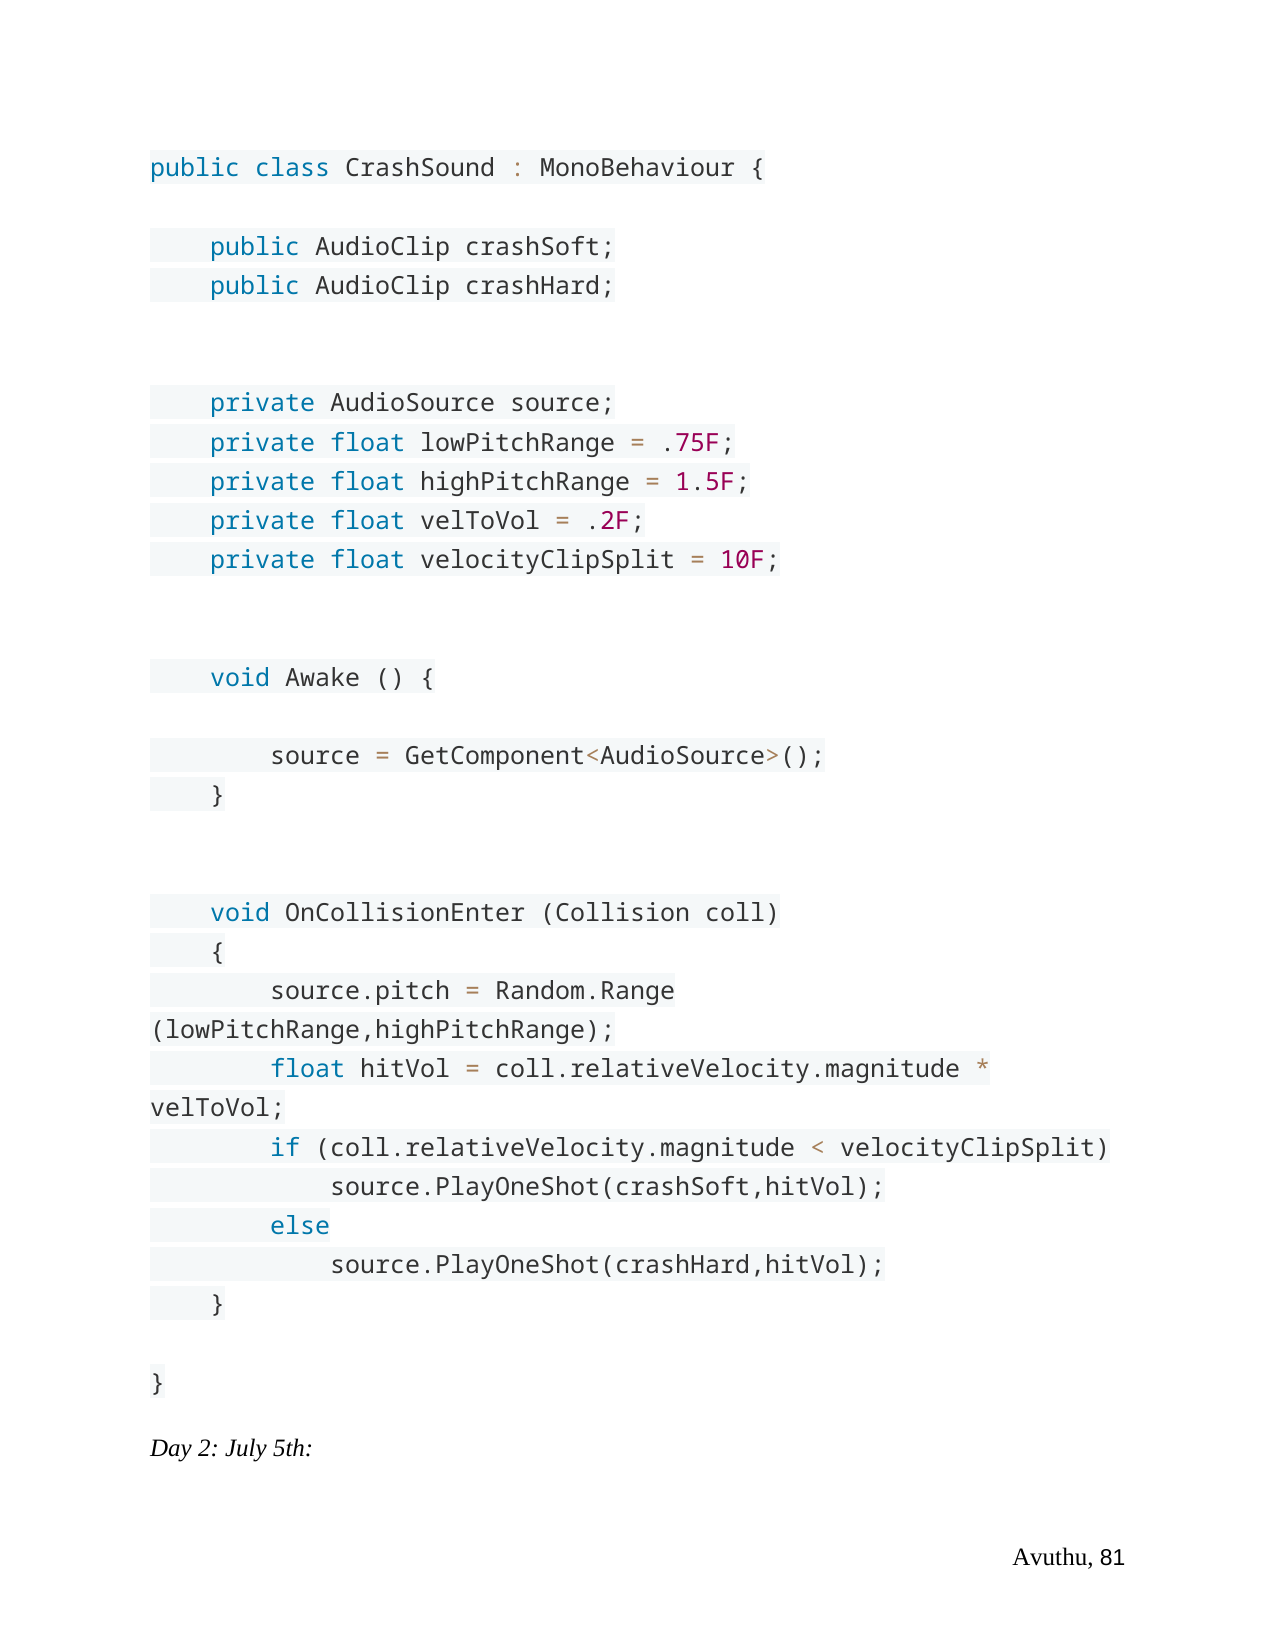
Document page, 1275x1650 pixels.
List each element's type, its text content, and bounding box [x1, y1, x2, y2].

text Day 2: July 5th: [150, 1433, 1125, 1462]
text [150, 150, 1125, 1398]
